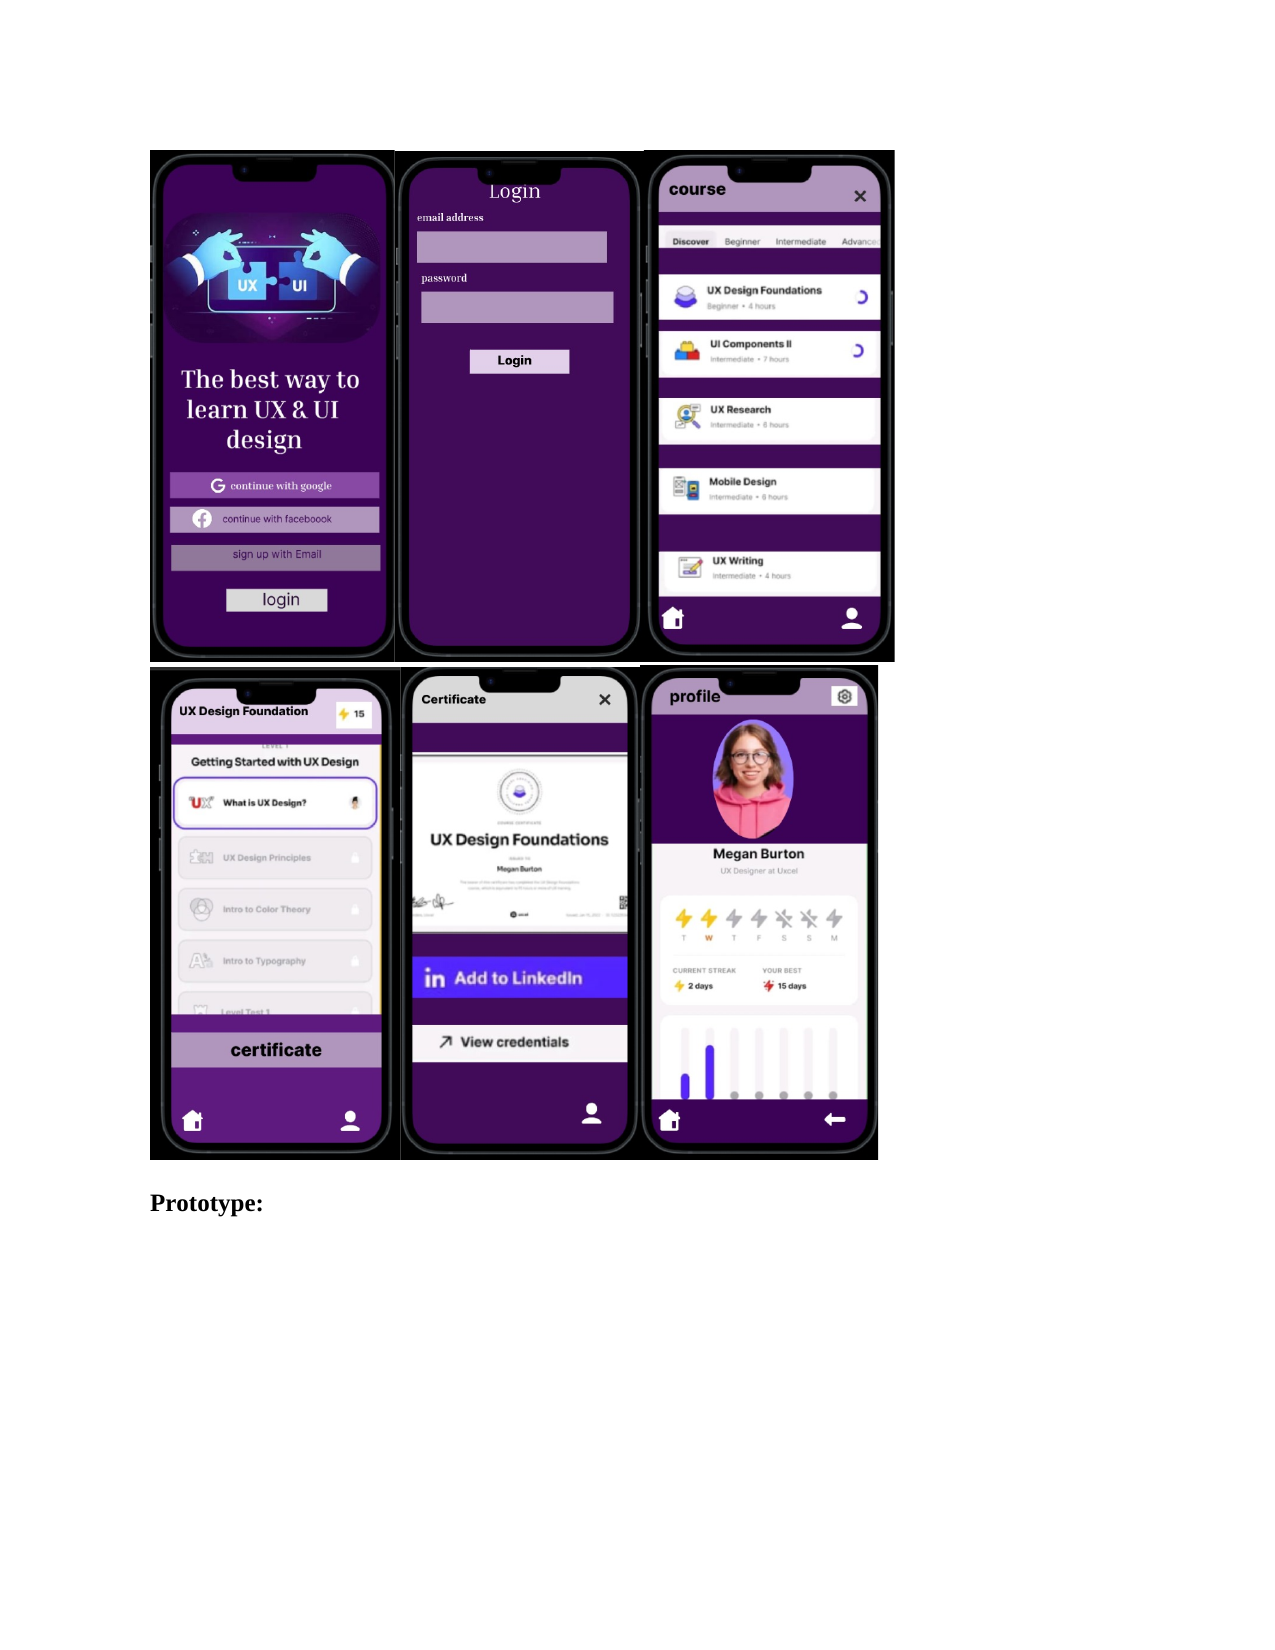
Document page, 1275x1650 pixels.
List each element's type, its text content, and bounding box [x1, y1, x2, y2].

picture [150, 150, 895, 662]
picture [150, 665, 879, 1160]
text Prototype: [150, 1188, 1125, 1217]
